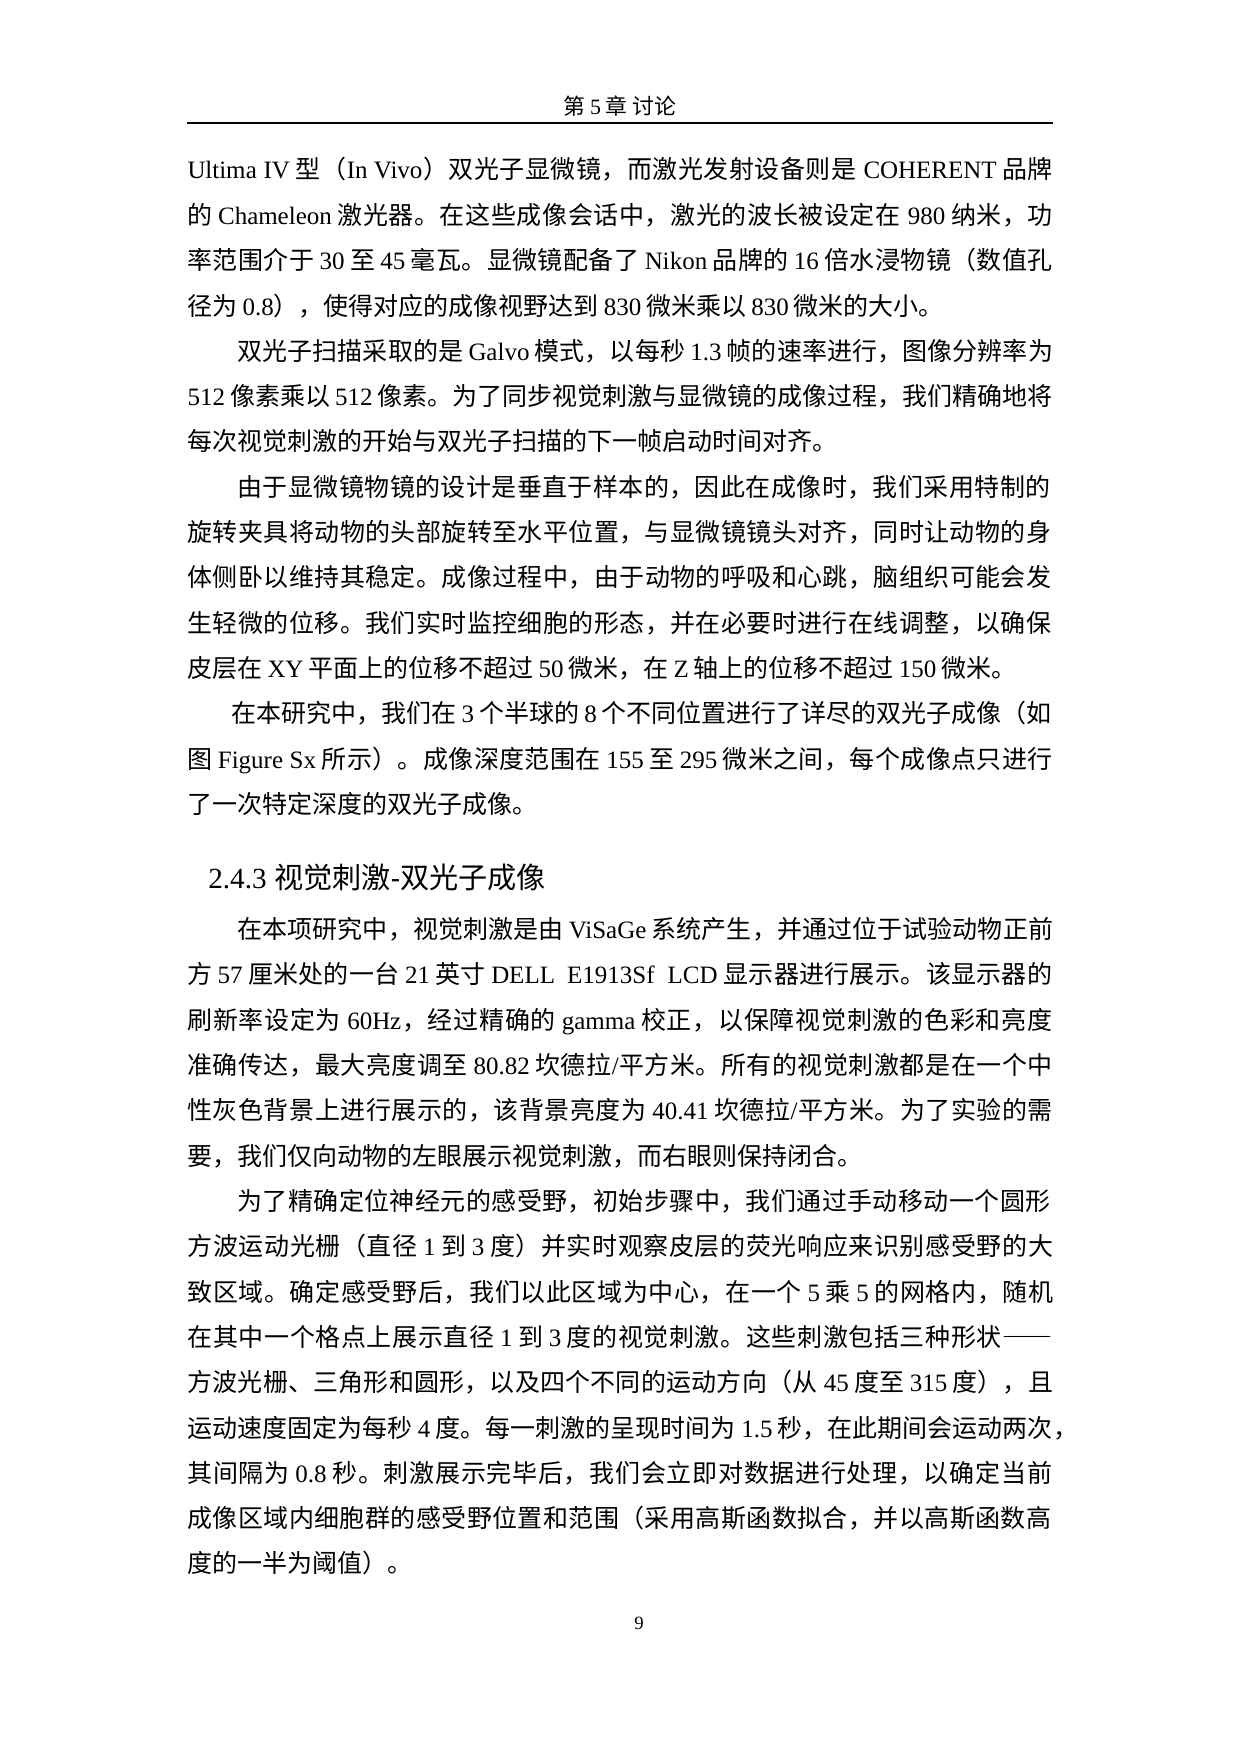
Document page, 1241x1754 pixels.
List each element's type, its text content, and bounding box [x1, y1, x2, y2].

text 由于显微镜物镜的设计是垂直于样本的，因此在成像时，我们采用特制的旋转夹具将动物的头部旋转至水平位置，与显微镜镜头对齐，同时让动物的身体侧卧以维持其稳定。成像过程中，由于动物的呼吸和心跳，脑组织可能会发生轻微的位移。我们实时监控细胞的形态，并在必要时进行在线调整，以确保皮层在XY平面上的位移不超过50微米，在Z轴上的位移不超过150微米。 [187, 467, 1053, 685]
text 在本研究中，我们在3个半球的8个不同位置进行了详尽的双光子成像（如图Figure Sx所示）。成像深度范围在155至295微米之间，每个成像点只进行了一次特定深度的双光子成像。 [187, 694, 1053, 821]
subtitle 视觉刺激-双光子成像 [187, 855, 1053, 897]
text 为了精确定位神经元的感受野，初始步骤中，我们通过手动移动一个圆形方波运动光栅（直径1到3度）并实时观察皮层的荧光响应来识别感受野的大致区域。确定感受野后，我们以此区域为中心，在一个5乘5的网格内，随机在其中一个格点上展示直径1到3度的视觉刺激。这些刺激包括三种形状——方波光栅、三角形和圆形，以及四个不同的运动方向（从45度至315度），且运动速度固定为每秒4度。每一刺激的呈现时间为1.5秒，在此期间会运动两次，其间隔为0.8秒。刺激展示完毕后，我们会立即对数据进行处理，以确定当前成像区域内细胞群的感受野位置和范围（采用高斯函数拟合，并以高斯函数高度的一半为阈值）。 [187, 1181, 1053, 1580]
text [187, 150, 1053, 322]
text 双光子扫描采取的是Galvo模式，以每秒1.3帧的速率进行，图像分辨率为512像素乘以512像素。为了同步视觉刺激与显微镜的成像过程，我们精确地将每次视觉刺激的开始与双光子扫描的下一帧启动时间对齐。 [187, 331, 1053, 458]
text 在本项研究中，视觉刺激是由ViSaGe系统产生，并通过位于试验动物正前方57厘米处的一台21英寸DELL E1913Sf LCD显示器进行展示。该显示器的刷新率设定为60Hz，经过精确的gamma校正，以保障视觉刺激的色彩和亮度准确传达，最大亮度调至80.82坎德拉/平方米。所有的视觉刺激都是在一个中性灰色背景上进行展示的，该背景亮度为40.41坎德拉/平方米。为了实验的需要，我们仅向动物的左眼展示视觉刺激，而右眼则保持闭合。 [187, 909, 1053, 1172]
